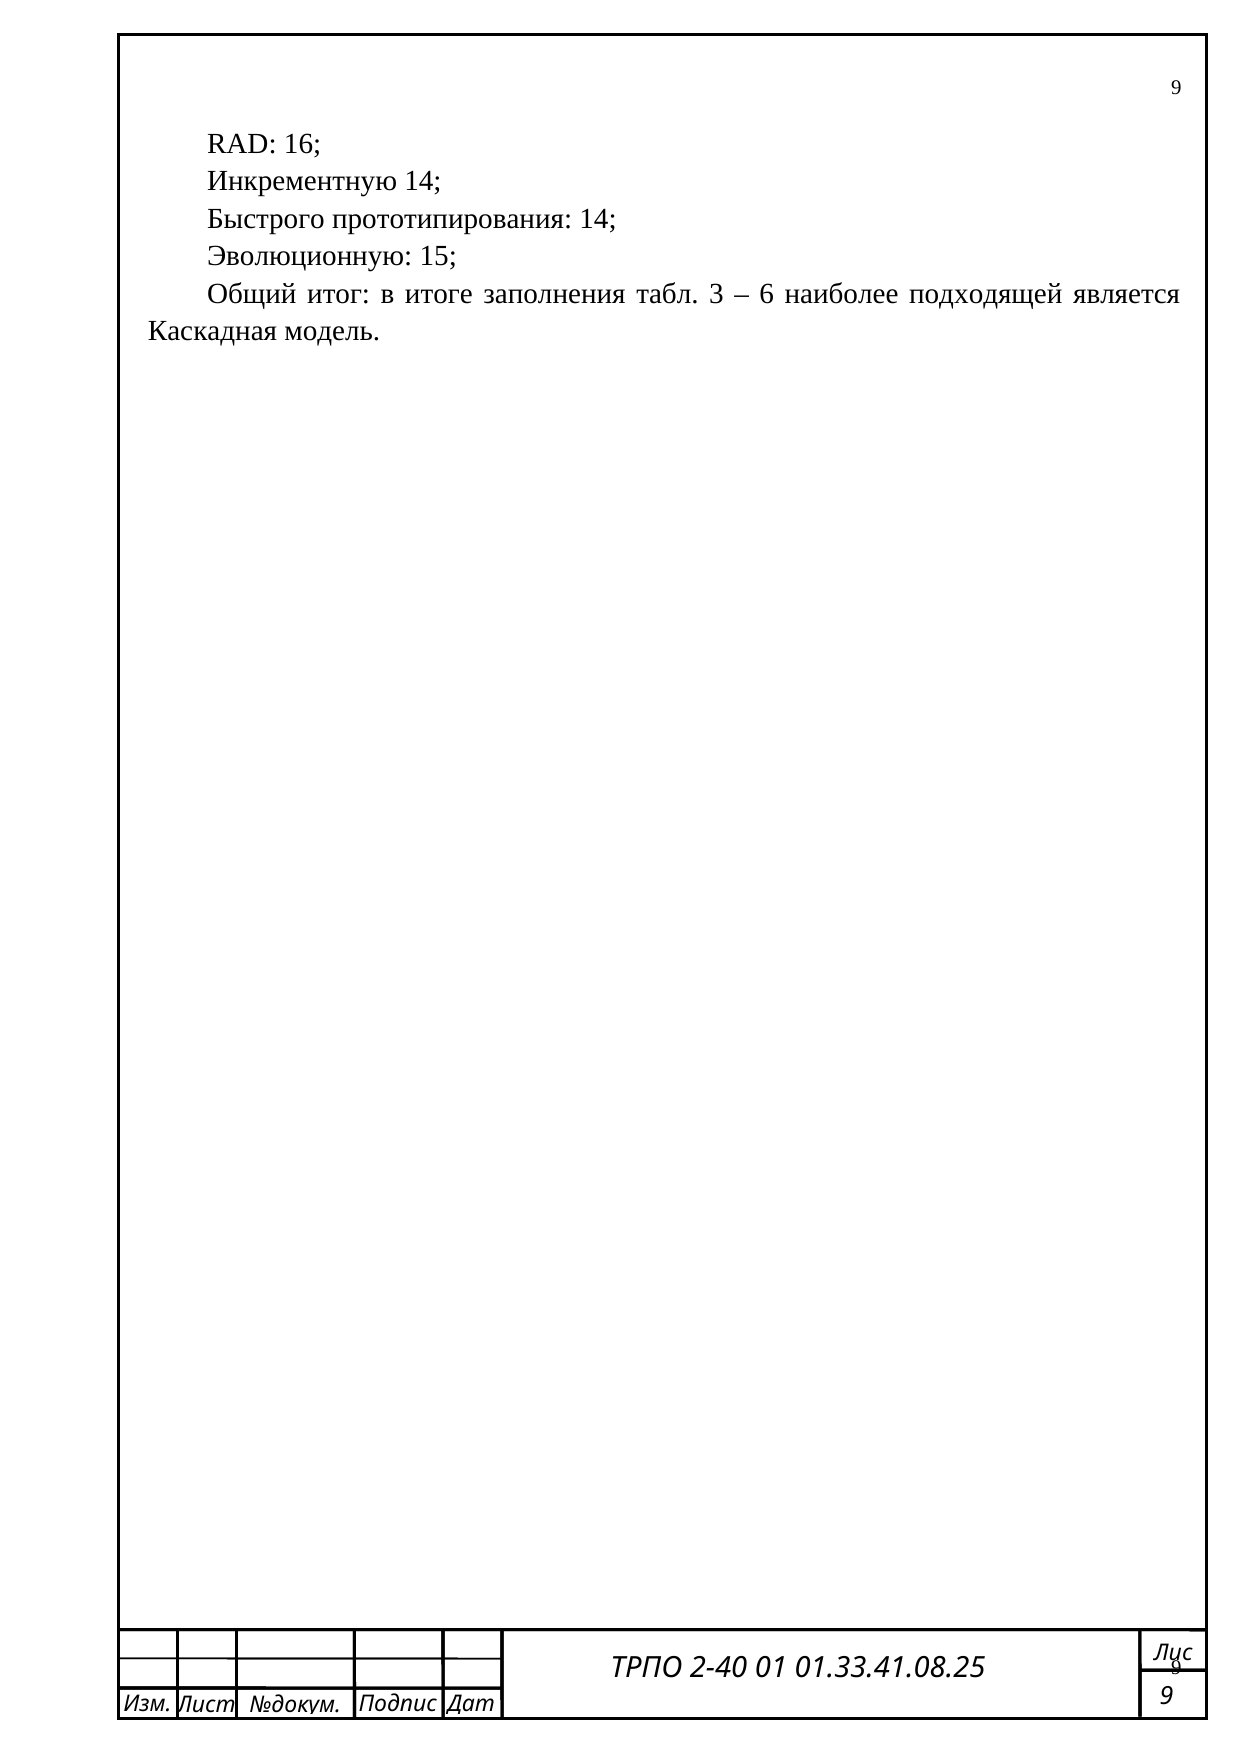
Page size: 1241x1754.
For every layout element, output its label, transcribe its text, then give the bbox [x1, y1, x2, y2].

text Эволюционную: 15; [148, 236, 1181, 273]
text Быстрого прототипирования: 14; [148, 198, 1181, 236]
text Общий итог: в итоге заполнения табл. 3 – 6 наиболее подходящей является Каскадная модель. [148, 273, 1181, 348]
text RAD: 16; [148, 123, 1181, 161]
text Инкрементную 14; [148, 161, 1181, 198]
